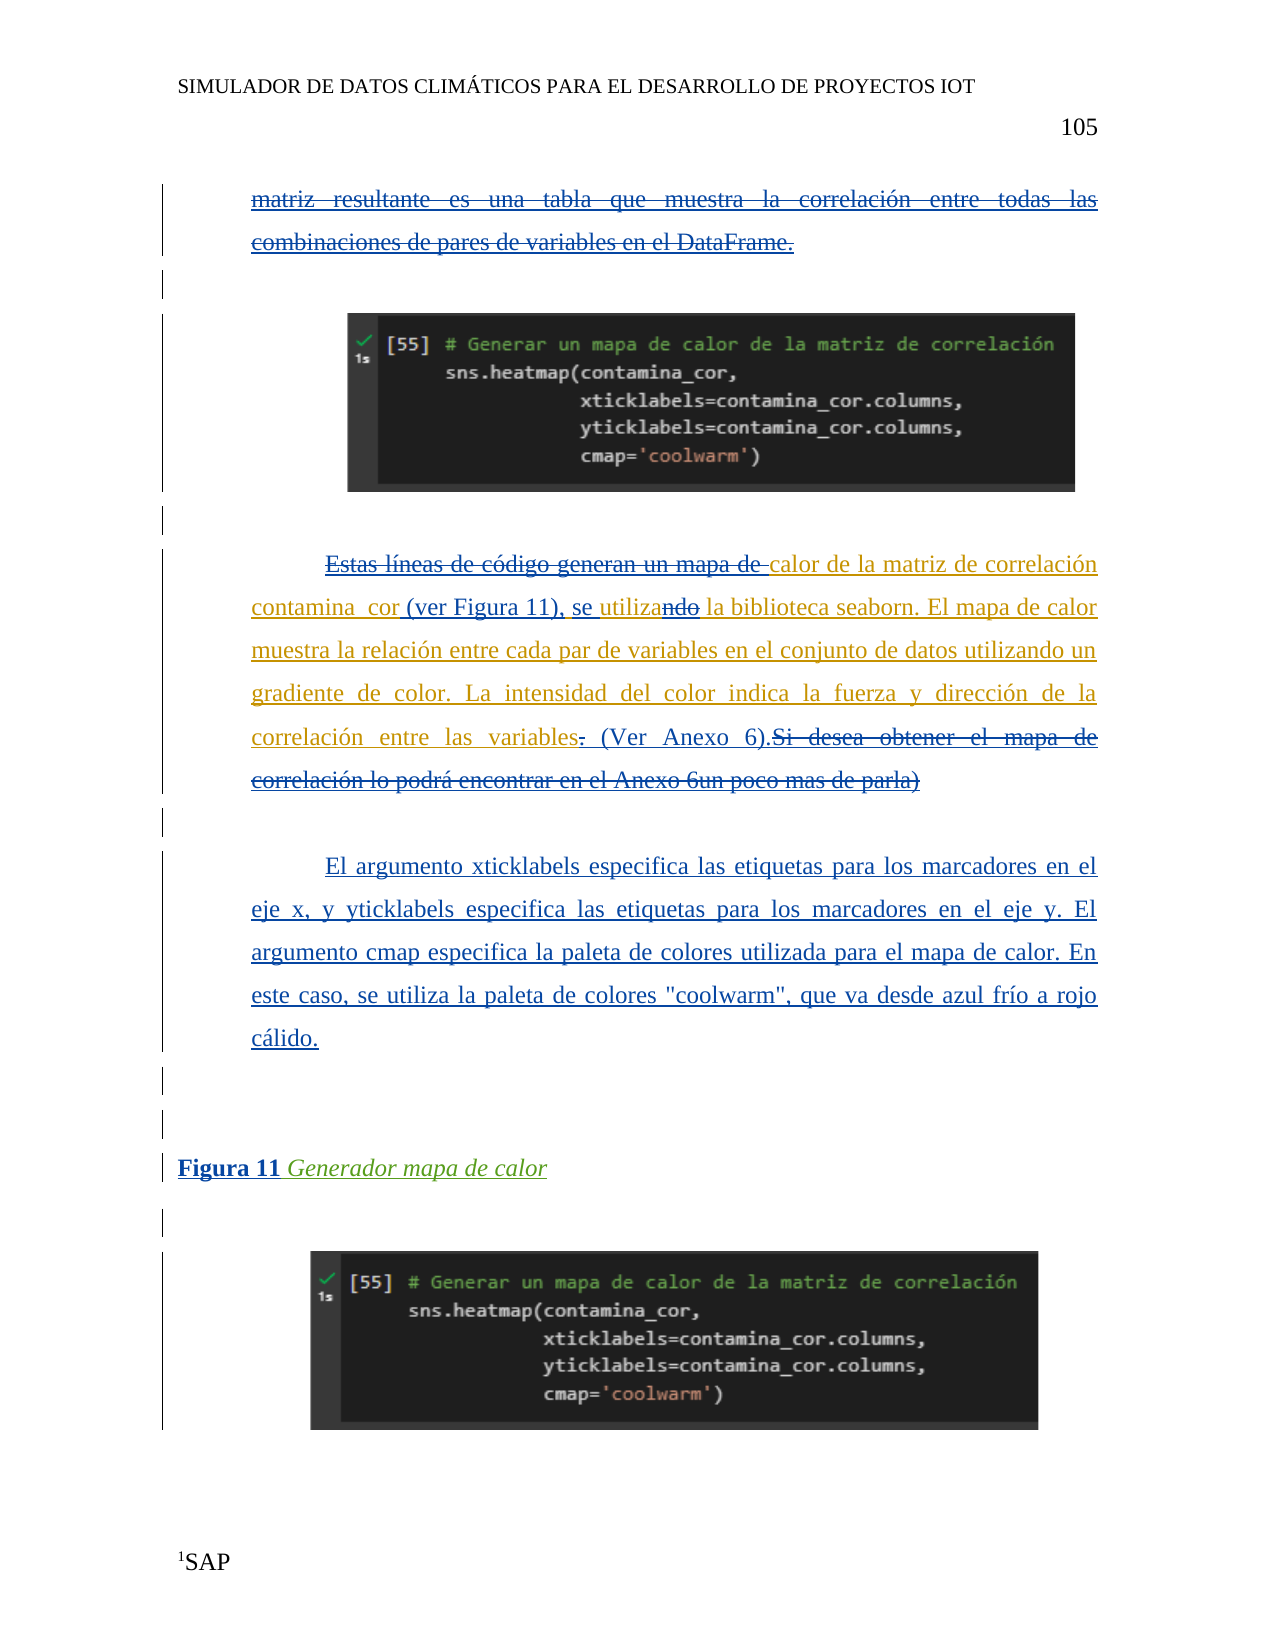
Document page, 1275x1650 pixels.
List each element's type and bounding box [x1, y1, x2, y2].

picture [347, 313, 1076, 492]
picture [310, 1251, 1039, 1430]
